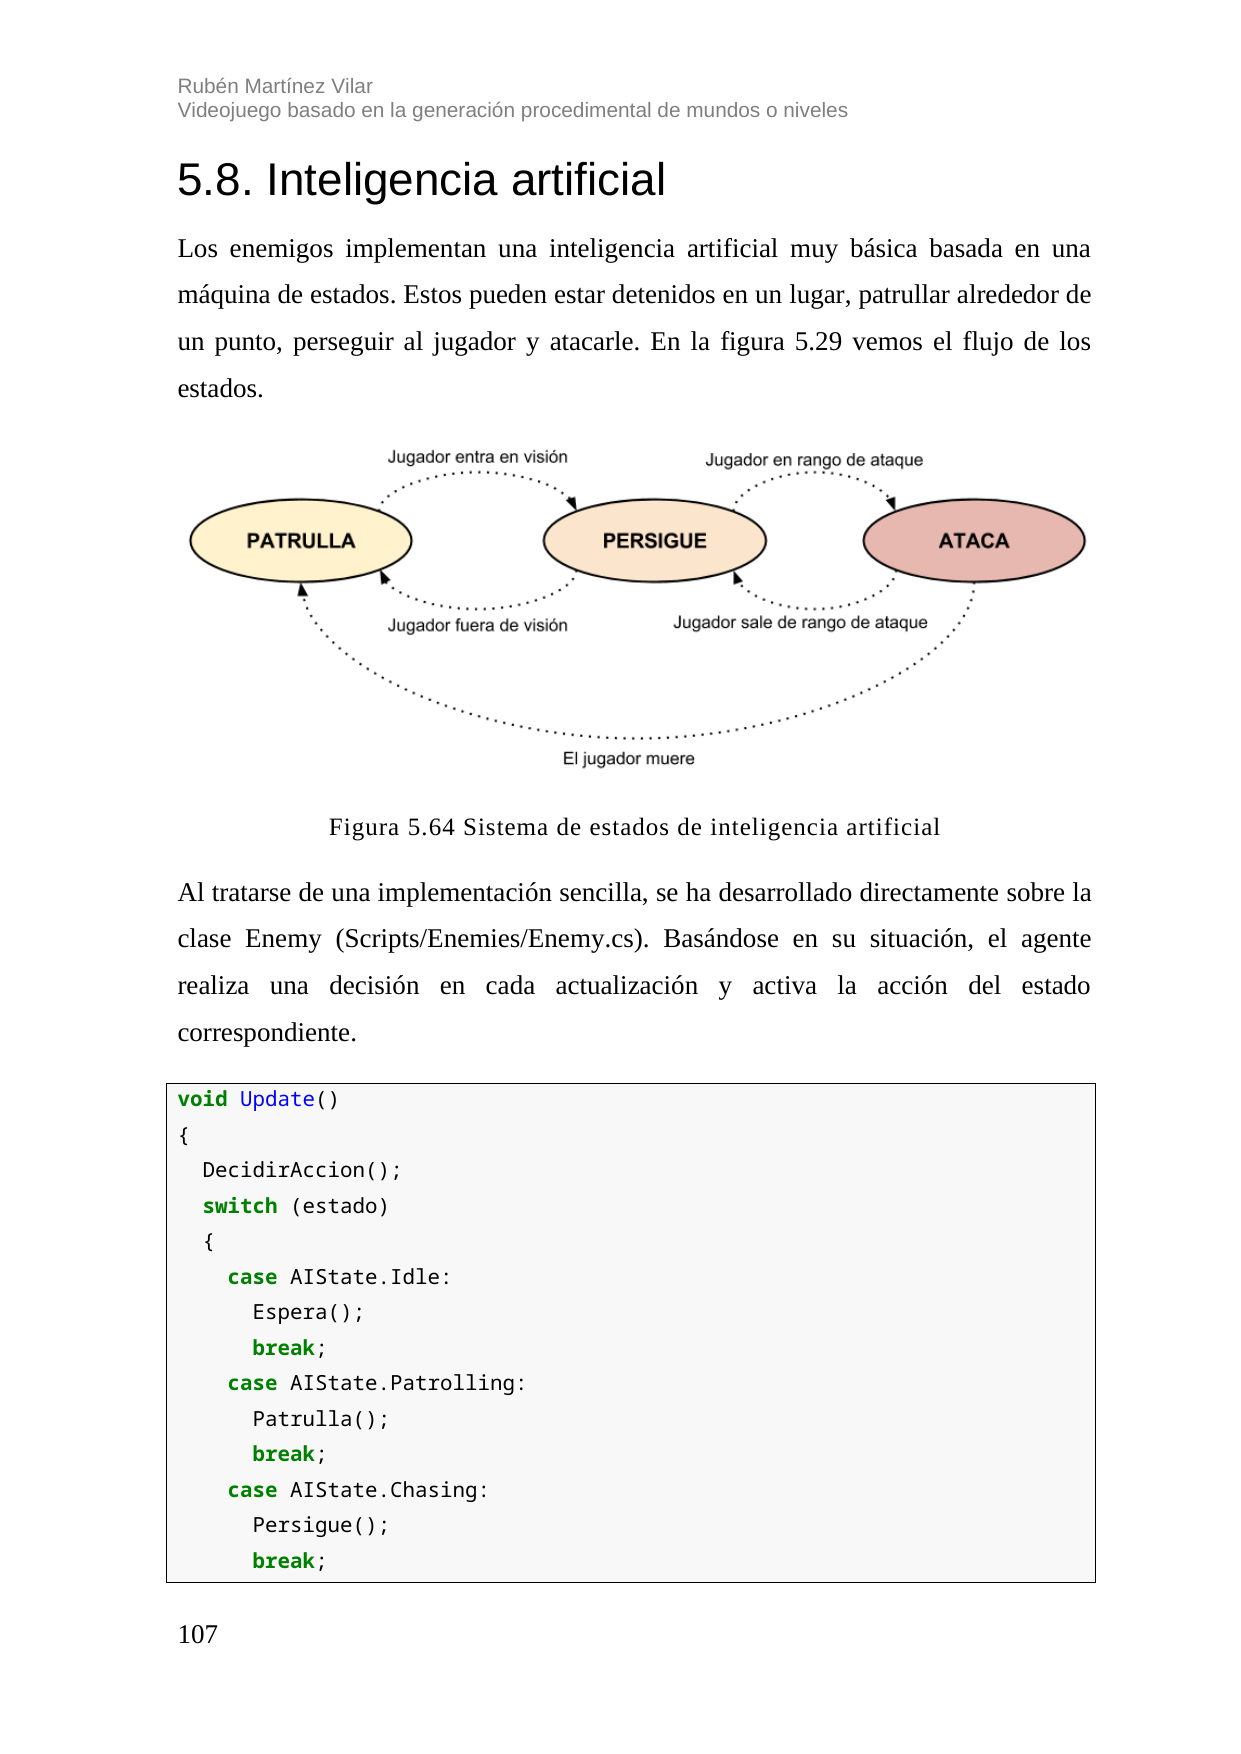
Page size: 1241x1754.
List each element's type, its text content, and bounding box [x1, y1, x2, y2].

text Los enemigos implementan una inteligencia artificial muy básica basada en una máquina de estados. Estos pueden estar detenidos en un lugar, patrullar alrededor de un punto, perseguir al jugador y atacarle. En la figura 5.29 vemos el flujo de los estados. [177, 232, 1092, 403]
picture [177, 439, 1093, 776]
text Al tratarse de una implementación sencilla, se ha desarrollado directamente sobre la clase Enemy (Scripts/Enemies/Enemy.cs). Basándose en su situación, el agente realiza una decisión en cada actualización y activa la acción del estado correspondiente. [177, 876, 1092, 1047]
subtitle Inteligencia artificial [177, 153, 1092, 206]
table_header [167, 1084, 1095, 1582]
